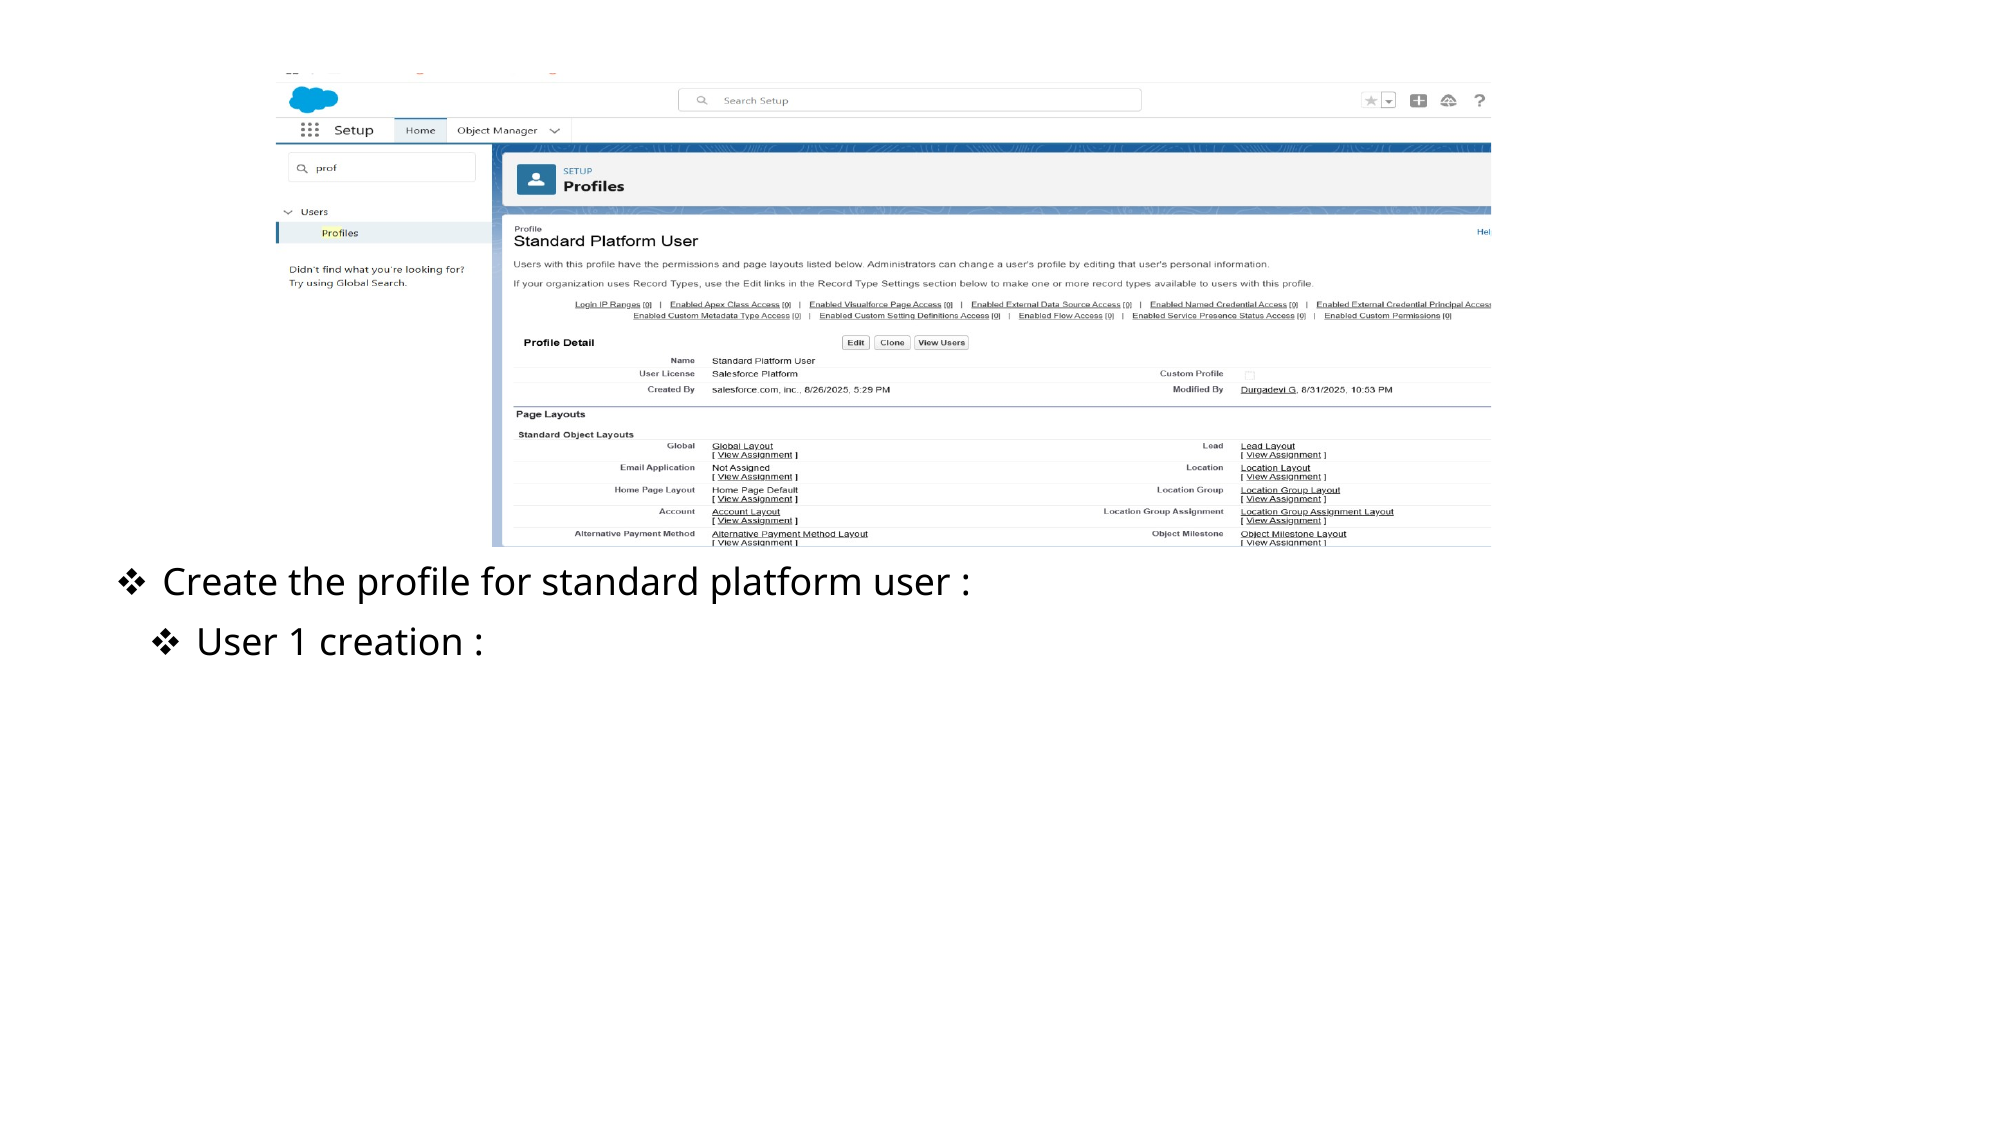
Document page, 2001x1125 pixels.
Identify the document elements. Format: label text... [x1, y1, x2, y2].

picture [275, 73, 1492, 547]
list User 1 creation : [149, 616, 1933, 667]
